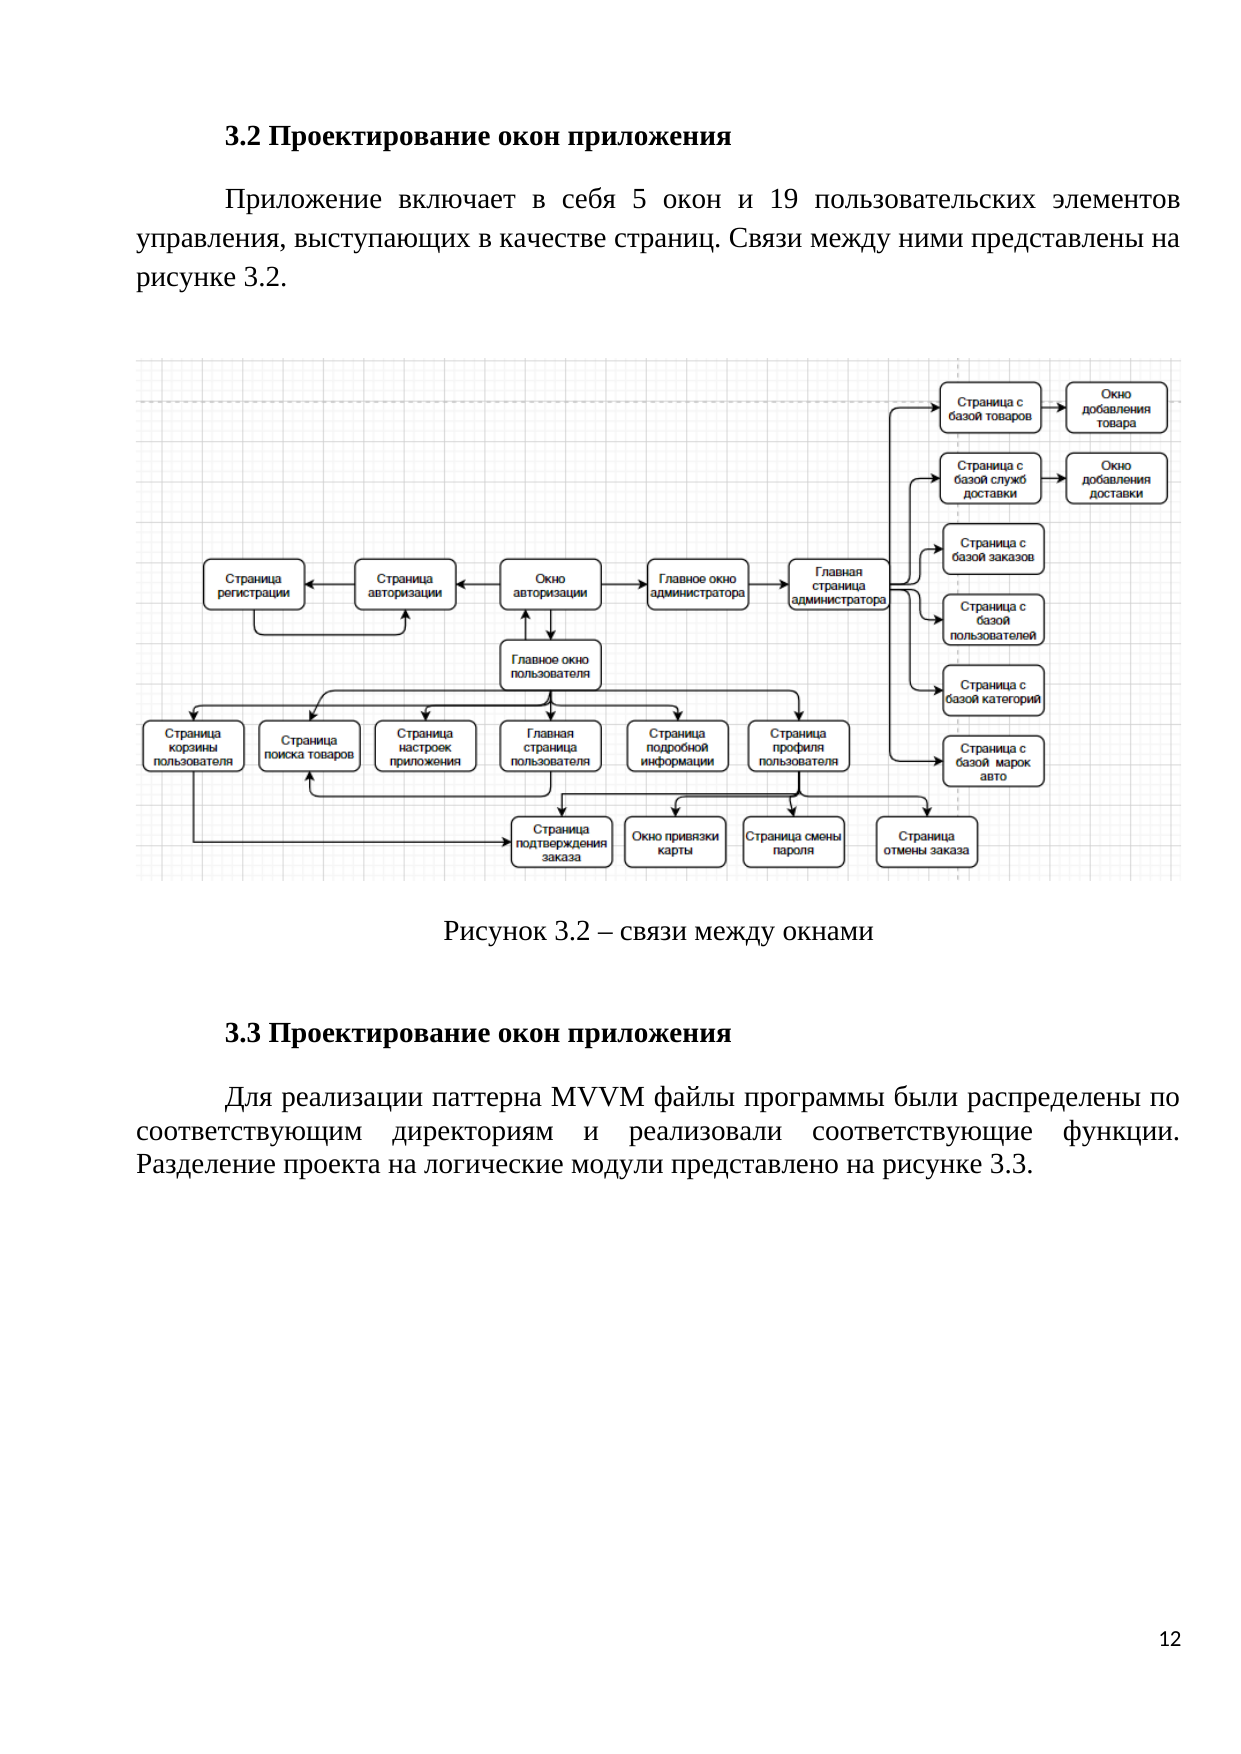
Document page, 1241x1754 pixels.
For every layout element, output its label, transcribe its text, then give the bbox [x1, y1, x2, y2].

text Рисунок 3.2 – связи между окнами [136, 913, 1181, 947]
text Для реализации паттерна MVVM файлы программы были распределены по соответствующим директориям и реализовали соответствующие функции. Разделение проекта на логические модули представлено на рисунке 3.3. [136, 1079, 1181, 1180]
subtitle 3.2 Проектирование окон приложения [136, 118, 1181, 152]
picture [135, 358, 1182, 881]
text Приложение включает в себя 5 окон и 19 пользовательских элементов управления, выступающих в качестве страниц. Связи между ними представлены на рисунке 3.2. [136, 182, 1181, 292]
subtitle 3.3 Проектирование окон приложения [136, 1016, 1181, 1049]
